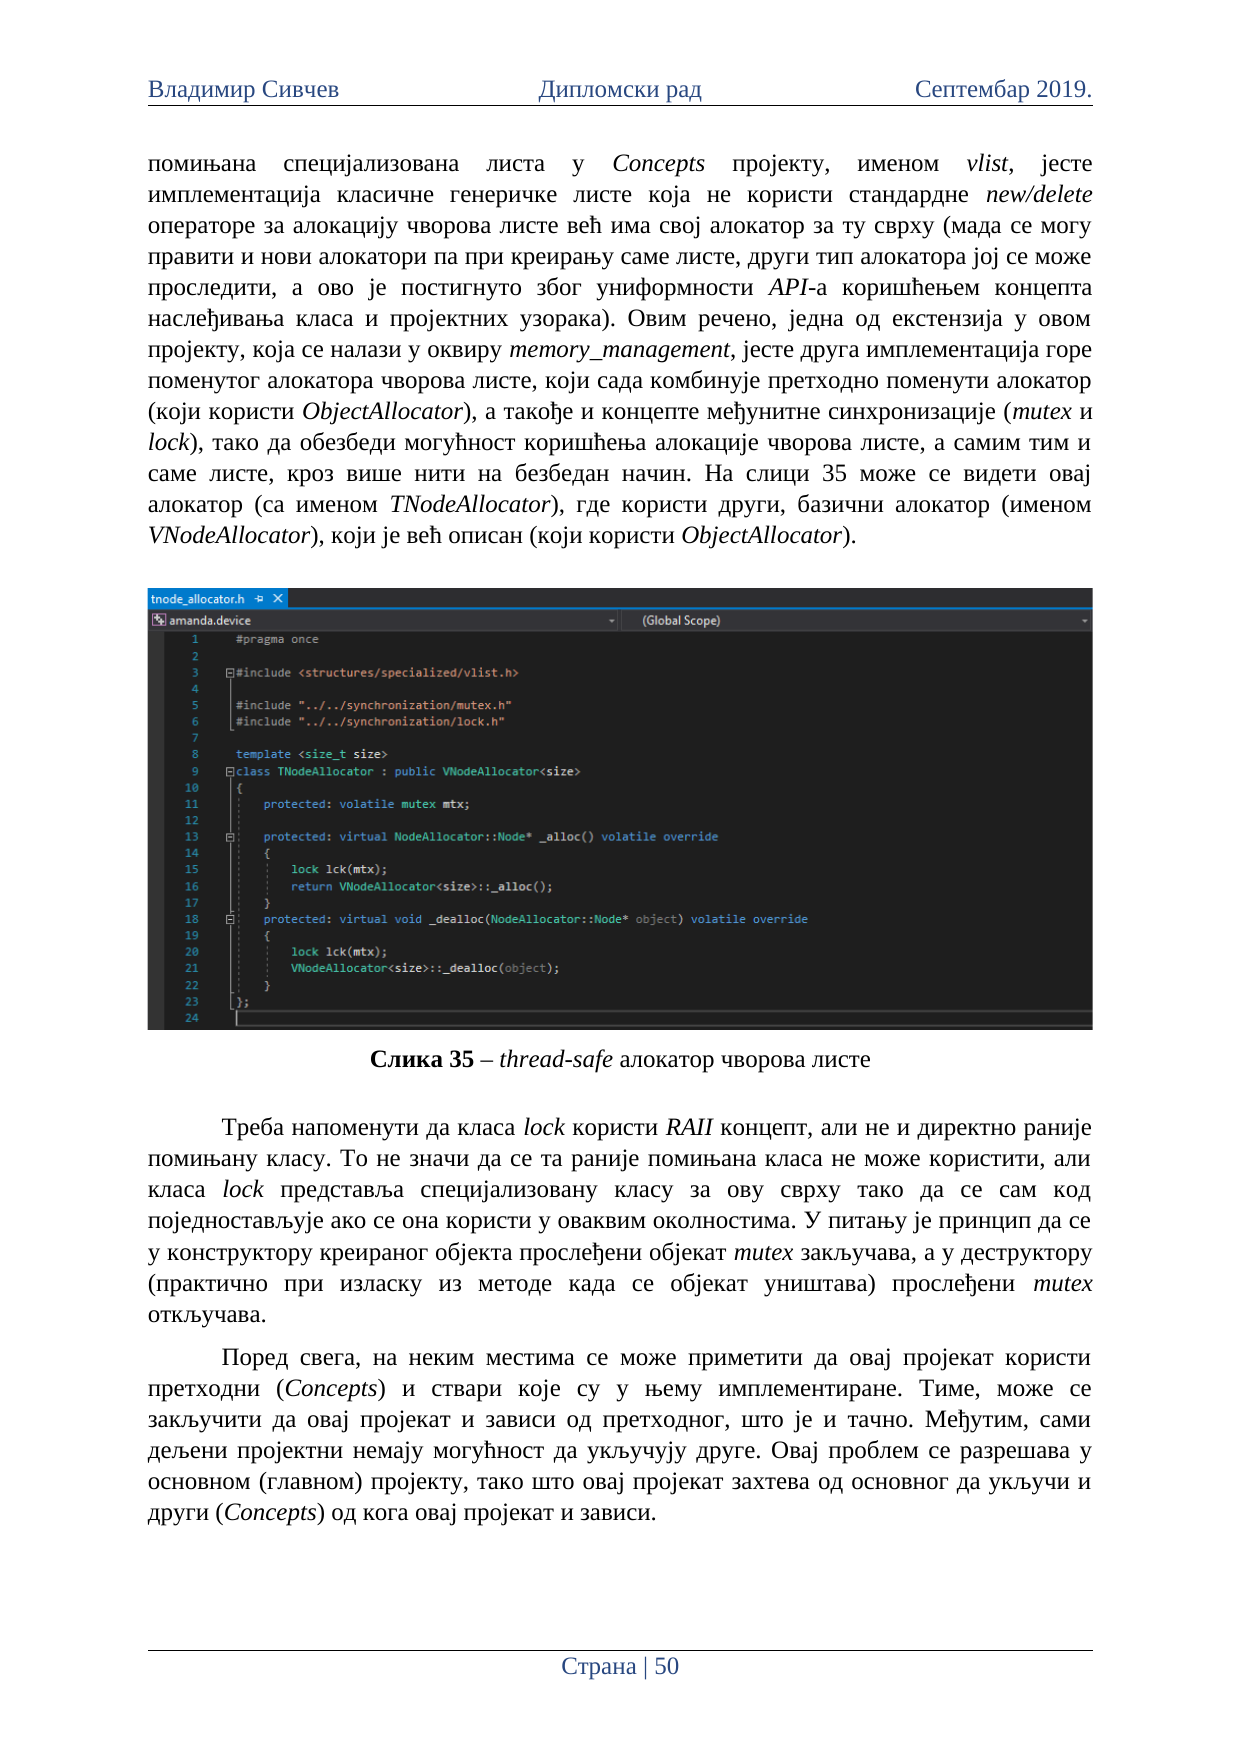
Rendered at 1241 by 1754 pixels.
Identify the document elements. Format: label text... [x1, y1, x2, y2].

text Поред свега, на неким местима се може приметити да овај пројекат користи претходни (Concepts) и ствари које су у њему имплементиране. Тиме, може се закључити да овај пројекат и зависи од претходног, што је и тачно. Међутим, сами дељени пројектни немају могућност да укључују друге. Овај проблем се разрешава у основном (главном) пројекту, тако што овај пројекат захтева од основног да укључи и други (Concepts) од кога овај пројекат и зависи. [148, 1342, 1093, 1526]
picture [147, 588, 1093, 1030]
title Слика 35 – thread-safe алокатор чворова листе [148, 1044, 1093, 1073]
text Треба напоменути да класа lock користи RAII концепт, али не и директно раније помињану класу. То не значи да се та раније помињана класа не може користити, али класа lock представља специјализовану класу за ову сврху тако да се сам код поједностављује ако се она користи у оваквим околностима. У питању је принцип да се у конструктору креираног објекта прослеђени објекат mutex закључава, а у деструктору (практично при изласку из методе када се објекат уништава) прослеђени mutex откључава. [148, 1112, 1093, 1327]
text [148, 148, 1093, 549]
